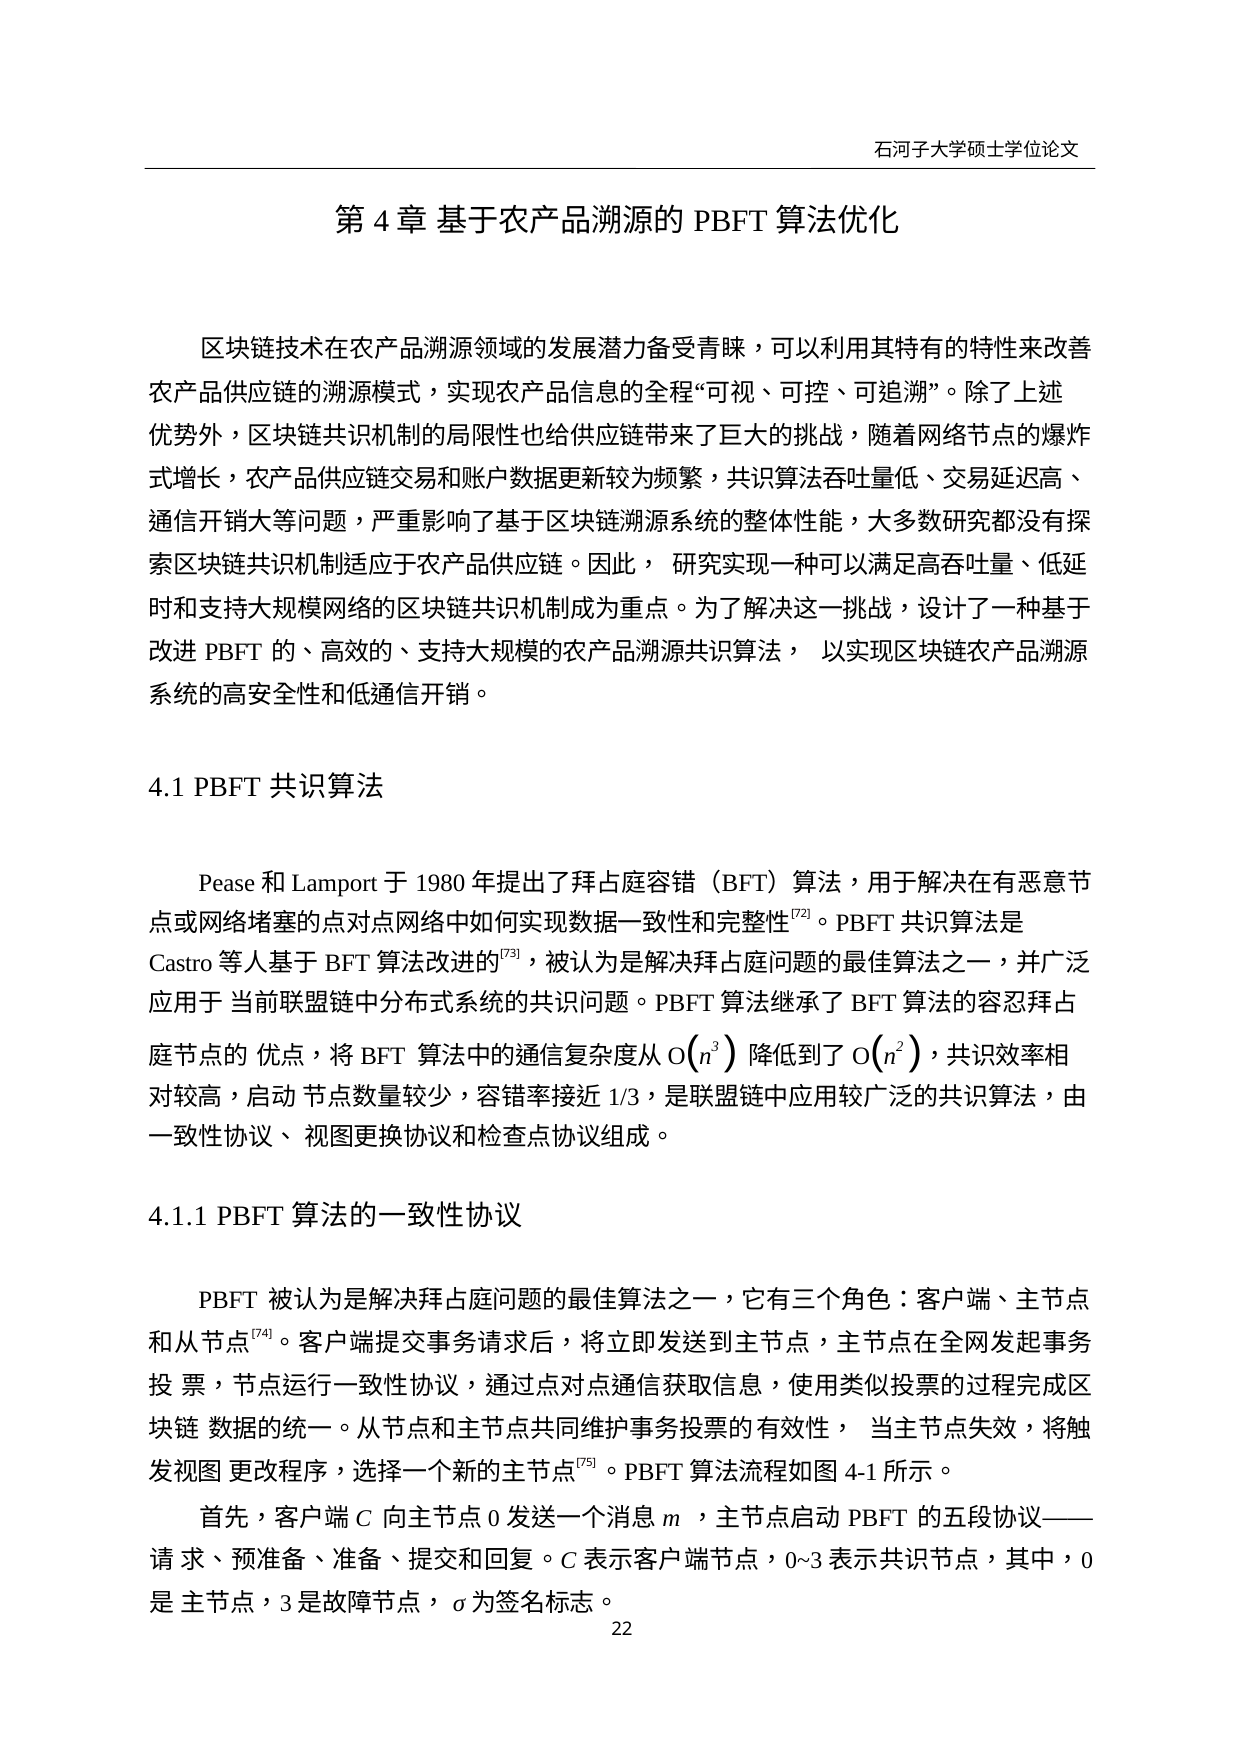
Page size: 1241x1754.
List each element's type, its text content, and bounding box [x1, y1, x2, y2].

text 4.1.1 PBFT 算法的一致性协议 [148, 1196, 1096, 1232]
text 区块链技术在农产品溯源领域的发展潜力备受青睐，可以利用其特有的特性来改善 农产品供应链的溯源模式，实现农产品信息的全程“可视、可控、可追溯”。除了上述 优势外，区块链共识机制的局限性也给供应链带来了巨大的挑战，随着网络节点的爆炸 式增长，农产品供应链交易和账户数据更新较为频繁，共识算法吞吐量低、交易延迟高、 通信开销大等问题，严重影响了基于区块链溯源系统的整体性能，大多数研究都没有探 索区块链共识机制适应于农产品供应链。因此， 研究实现一种可以满足高吞吐量、低延 时和支持大规模网络的区块链共识机制成为重点。为了解决这一挑战，设计了一种基于 改进 PBFT 的、高效的、支持大规模的农产品溯源共识算法， 以实现区块链农产品溯源 系统的高安全性和低通信开销。 [148, 331, 1093, 711]
text 第 4 章 基于农产品溯源的 PBFT 算法优化 [334, 201, 1096, 240]
text 首先，客户端C 向主节点0 发送一个消息m ，主节点启动 PBFT 的五段协议——请 求、预准备、准备、提交和回复。C 表示客户端节点，0~3 表示共识节点，其中，0 是 主节点，3 是故障节点， σ 为签名标志。 [149, 1500, 1093, 1618]
text Pease 和Lamport 于 1980 年提出了拜占庭容错（BFT）算法，用于解决在有恶意节 点或网络堵塞的点对点网络中如何实现数据一致性和完整性[72]。PBFT 共识算法是 Castro 等人基于 BFT 算法改进的[73]，被认为是解决拜占庭问题的最佳算法之一，并广泛应用于 当前联盟链中分布式系统的共识问题。PBFT 算法继承了BFT 算法的容忍拜占庭节点的 优点，将 BFT 算法中的通信复杂度从O(n3 ) 降低到了O(n2 )，共识效率相对较高，启动 节点数量较少，容错率接近 1/3，是联盟链中应用较广泛的共识算法，由一致性协议、 视图更换协议和检查点协议组成。 [148, 865, 1093, 1153]
text 4.1 PBFT 共识算法 [148, 767, 1096, 804]
text PBFT 被认为是解决拜占庭问题的最佳算法之一，它有三个角色：客户端、主节点 和从节点[74]。客户端提交事务请求后，将立即发送到主节点，主节点在全网发起事务投 票，节点运行一致性协议，通过点对点通信获取信息，使用类似投票的过程完成区块链 数据的统一。从节点和主节点共同维护事务投票的有效性， 当主节点失效，将触发视图 更改程序，选择一个新的主节点[75] 。PBFT 算法流程如图 4-1 所示。 [149, 1282, 1093, 1487]
